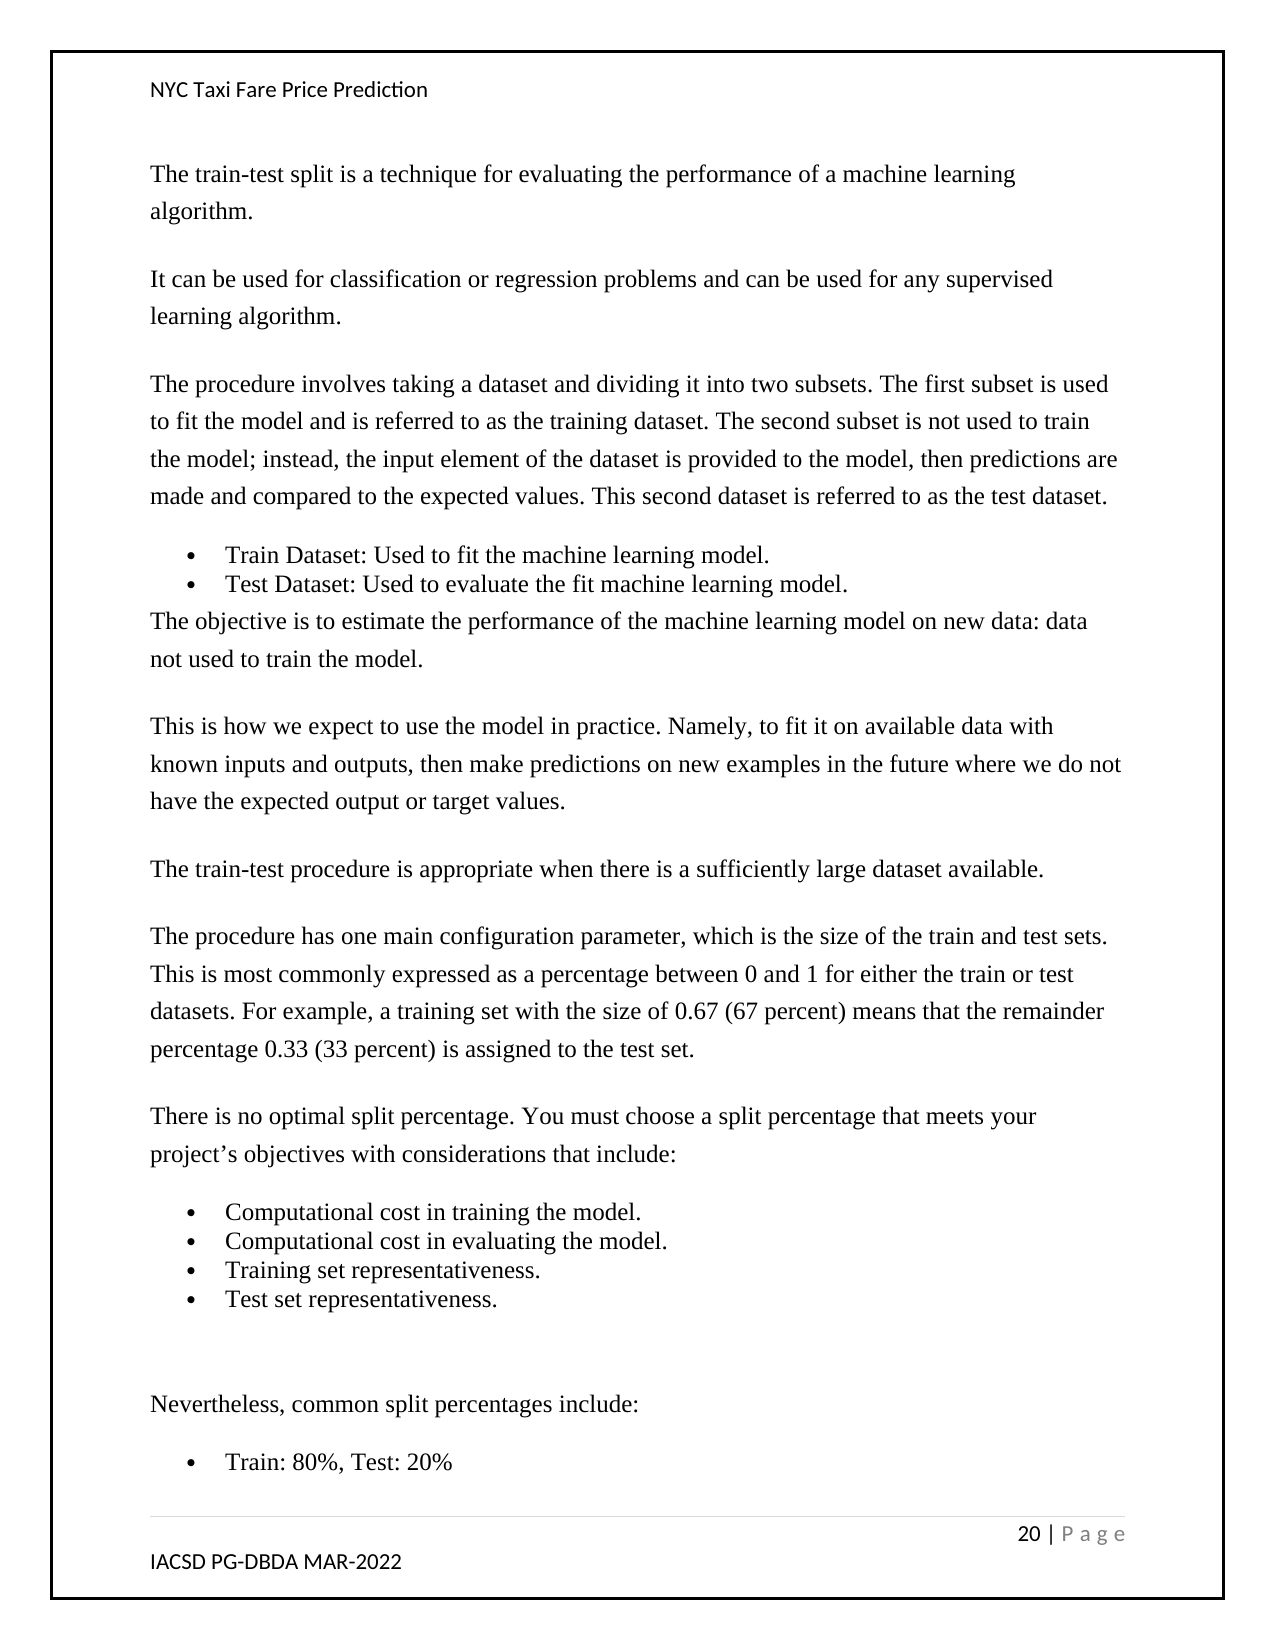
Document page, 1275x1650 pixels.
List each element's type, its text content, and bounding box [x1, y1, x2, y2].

list Computational cost in evaluating the model. [187, 1226, 1125, 1255]
list Train: 80%, Test: 20% [187, 1447, 1125, 1476]
list Train Dataset: Used to fit the machine learning model. [187, 540, 1125, 569]
text It can be used for classification or regression problems and can be used for any supervised learning algorithm. [150, 255, 1125, 330]
text The objective is to estimate the performance of the machine learning model on new data: data not used to train the model. [150, 597, 1125, 672]
text The procedure involves taking a dataset and dividing it into two subsets. The first subset is used to fit the model and is referred to as the training dataset. The second subset is not used to train the model; instead, the input element of the dataset is provided to the model, then predictions are made and compared to the expected values. This second dataset is referred to as the test dataset. [150, 360, 1125, 510]
text The procedure has one main configuration parameter, which is the size of the train and test sets. This is most commonly expressed as a percentage between 0 and 1 for either the train or test datasets. For example, a training set with the size of 0.67 (67 percent) means that the remainder percentage 0.33 (33 percent) is assigned to the test set. [150, 912, 1125, 1062]
list Test set representativeness. [187, 1284, 1125, 1312]
text The train-test procedure is appropriate when there is a sufficiently large dataset available. [150, 845, 1125, 882]
text Nevertheless, common split percentages include: [150, 1380, 1125, 1417]
text This is how we expect to use the model in practice. Namely, to fit it on available data with known inputs and outputs, then make predictions on new examples in the future where we do not have the expected output or target values. [150, 702, 1125, 815]
list Computational cost in training the model. [187, 1197, 1125, 1226]
text There is no optimal split percentage. You must choose a split percentage that meets your project’s objectives with considerations that include: [150, 1092, 1125, 1167]
text The train-test split is a technique for evaluating the performance of a machine learning algorithm. [150, 150, 1125, 225]
list Training set representativeness. [187, 1255, 1125, 1284]
list Test Dataset: Used to evaluate the fit machine learning model. [187, 569, 1125, 597]
